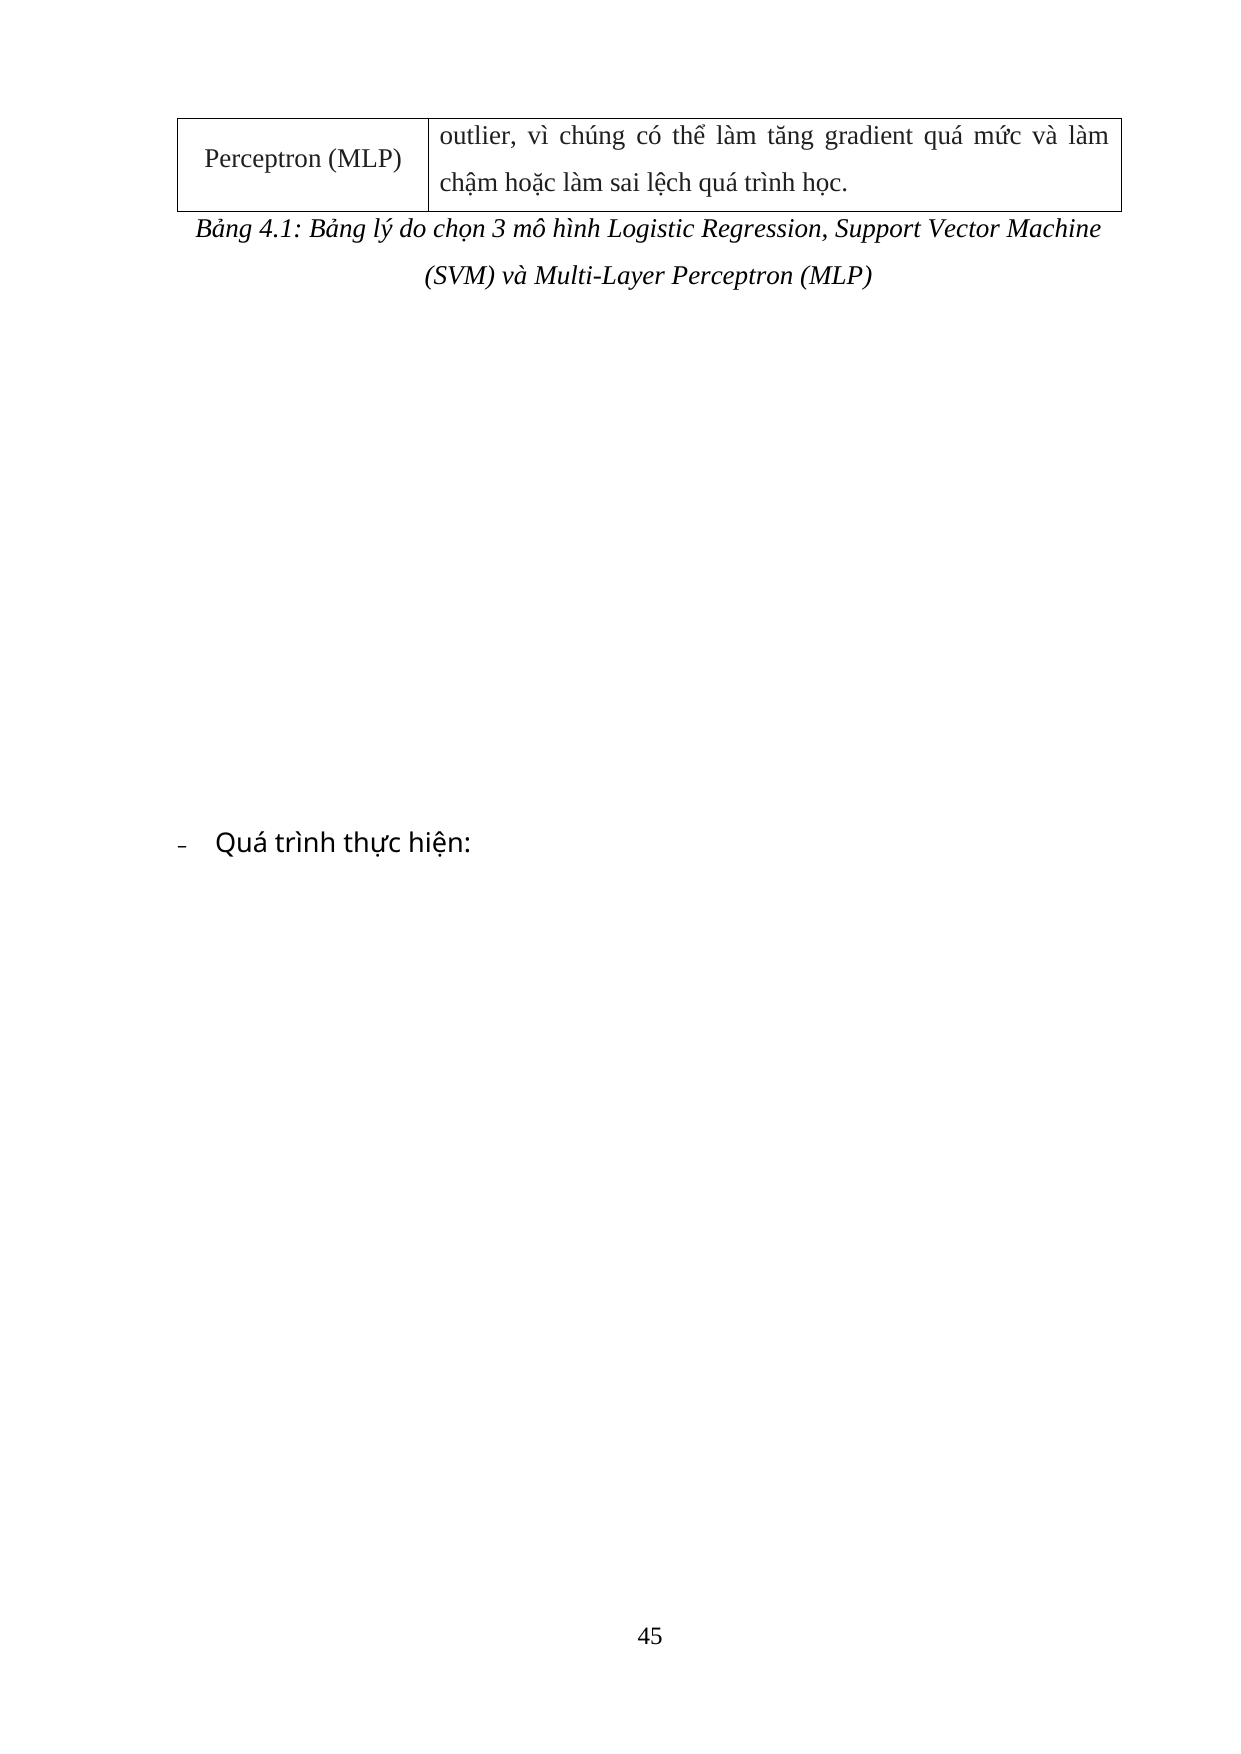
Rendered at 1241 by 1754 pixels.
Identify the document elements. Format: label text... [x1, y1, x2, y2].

text Bảng 4.1: Bảng lý do chọn 3 mô hình Logistic Regression, Support Vector Machine (SVM) và Multi-Layer Perceptron (MLP) [177, 212, 1122, 290]
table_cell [429, 119, 1121, 211]
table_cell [178, 119, 428, 211]
list Quá trình thực hiện: [177, 823, 1122, 860]
